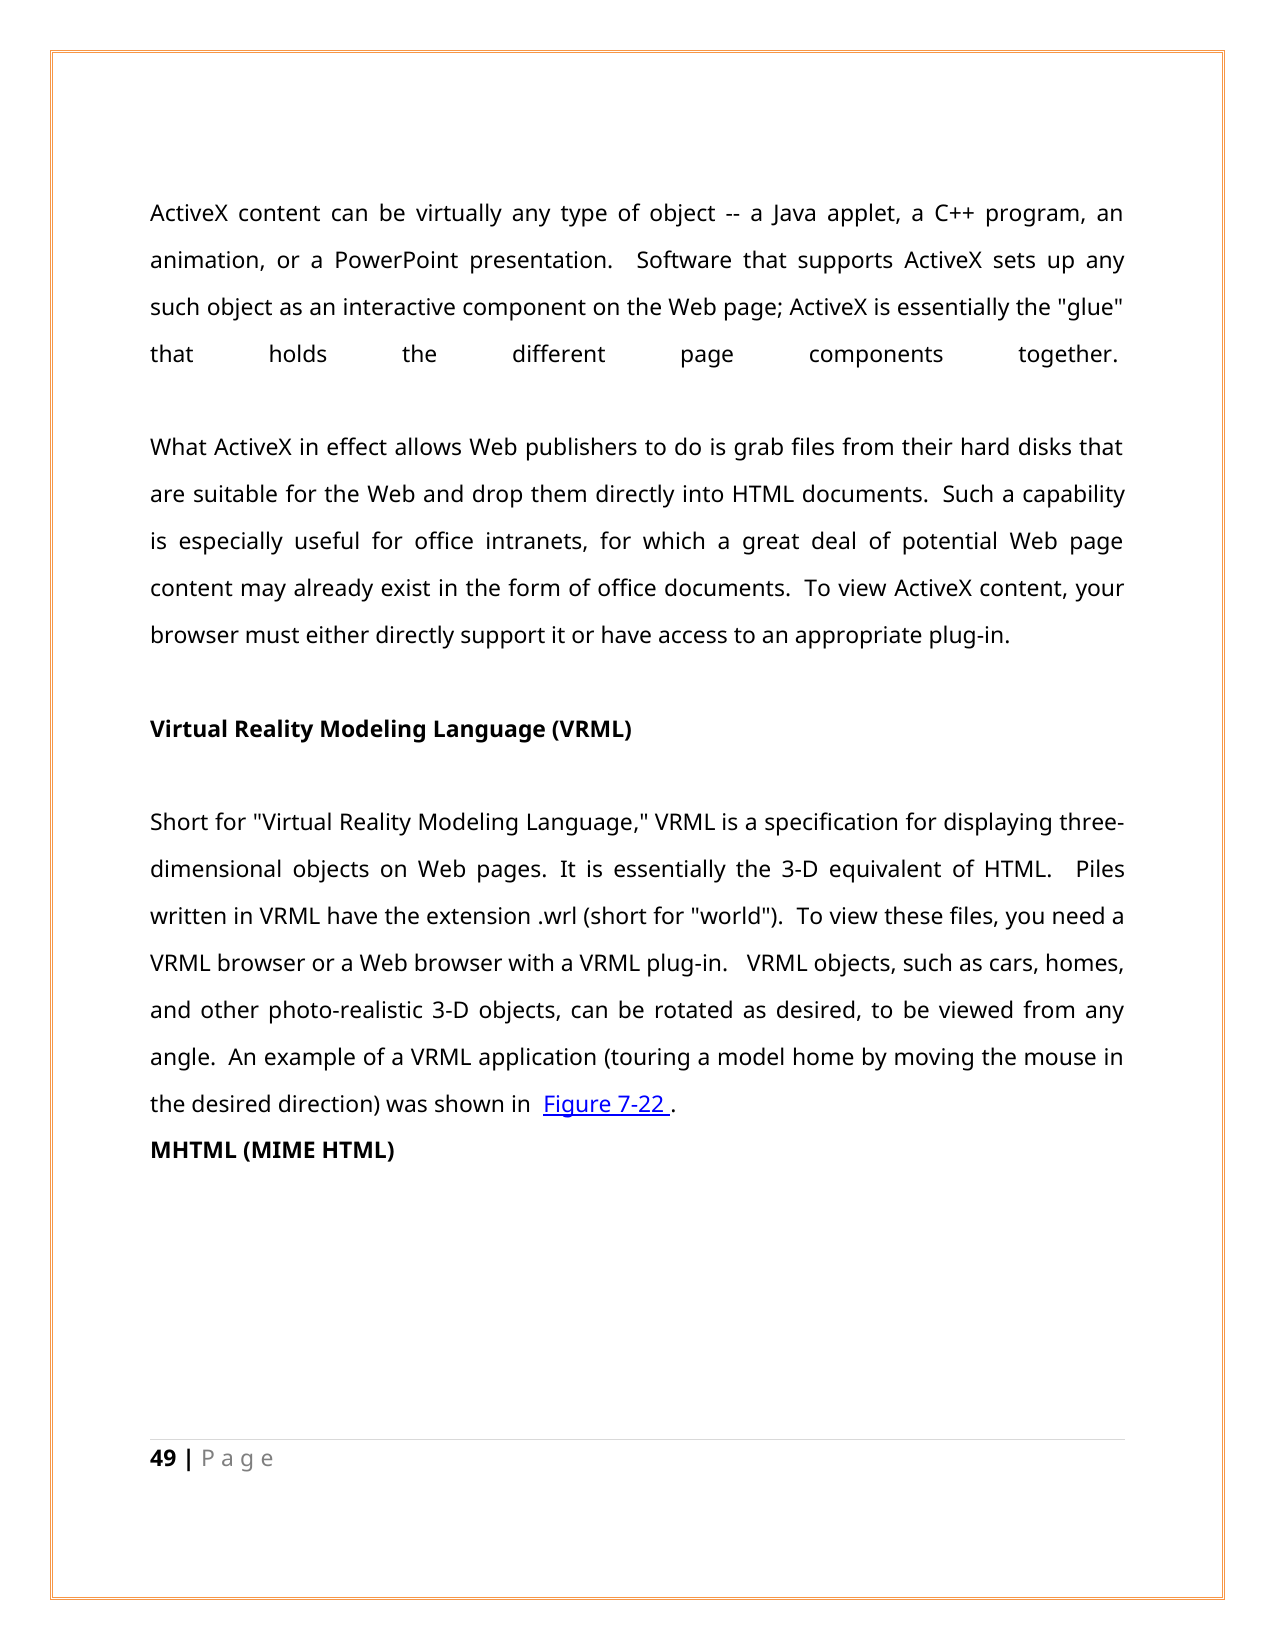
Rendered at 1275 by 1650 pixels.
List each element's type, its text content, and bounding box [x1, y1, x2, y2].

text Short for "Virtual Reality Modeling Language," VRML is a specification for displaying three-dimensional objects on Web pages. It is essentially the 3-D equivalent of HTML. Piles written in VRML have the extension .wrl (short for "world"). To view these files, you need a VRML browser or a Web browser with a VRML plug-in. VRML objects, such as cars, homes, and other photo-realistic 3-D objects, can be rotated as desired, to be viewed from any angle. An example of a VRML application (touring a model home by moving the mouse in the desired direction) was shown in Figure 7-22 . [150, 806, 1125, 1119]
text Virtual Reality Modeling Language (VRML) [150, 712, 1125, 744]
text MHTML (MIME HTML) [150, 1134, 1125, 1166]
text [150, 150, 1125, 650]
